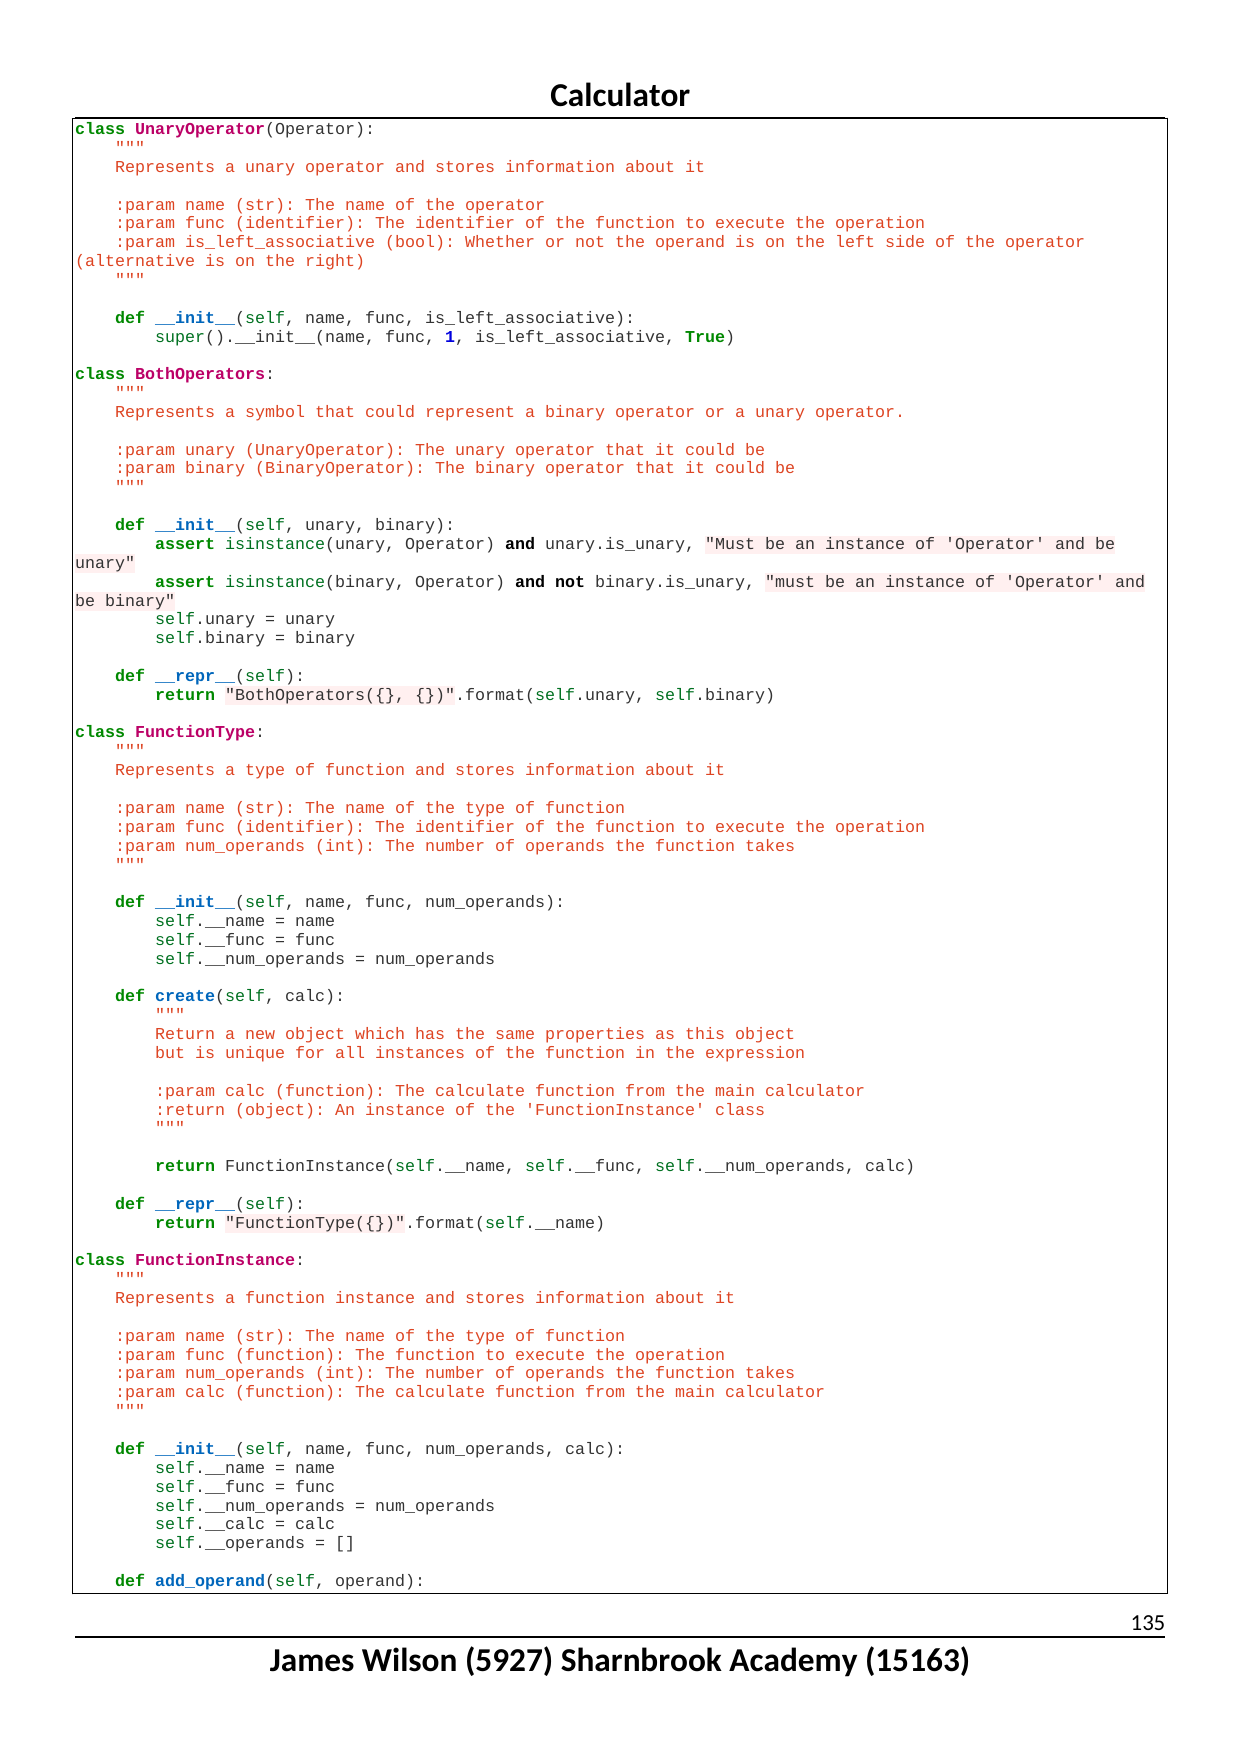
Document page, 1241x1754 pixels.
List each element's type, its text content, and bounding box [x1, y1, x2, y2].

text :param num_operands (int): The number of operands the function takes [75, 837, 1165, 856]
text self.unary = unary [75, 611, 1165, 630]
text def __repr__(self): [75, 667, 1165, 686]
text :param binary (BinaryOperator): The binary operator that it could be [75, 460, 1165, 479]
text def __init__(self, name, func, is_left_associative): [75, 309, 1165, 328]
text :param calc (function): The calculate function from the main calculator [75, 1082, 1165, 1101]
text return "BothOperators({}, {})".format(self.unary, self.binary) [455, 686, 1165, 705]
text super().__init__(name, func, 1, is_left_associative, True) [75, 328, 1165, 347]
text self.__num_operands = num_operands [75, 950, 1165, 969]
text Represents a function instance and stores information about it [75, 1290, 1165, 1308]
text """ [75, 1271, 1165, 1290]
text def __init__(self, name, func, num_operands, calc): [75, 1441, 1165, 1459]
text :param num_operands (int): The number of operands the function takes [75, 1365, 1165, 1384]
text Represents a type of function and stores information about it [75, 762, 1165, 781]
text self.__operands = [] [75, 1535, 1165, 1554]
text """ [75, 1403, 1165, 1422]
text Return a new object which has the same properties as this object [75, 1026, 1165, 1044]
text class FunctionInstance: [75, 1252, 1165, 1271]
text """ [75, 1120, 1165, 1139]
text :param calc (function): The calculate function from the main calculator [75, 1384, 1165, 1403]
text Represents a symbol that could represent a binary operator or a unary operator. [75, 403, 1165, 422]
text class BothOperators: [75, 366, 1165, 385]
text def __init__(self, name, func, num_operands): [75, 894, 1165, 913]
text :param func (identifier): The identifier of the function to execute the operation [75, 818, 1165, 837]
text self.__func = func [75, 1478, 1165, 1497]
text :param func (identifier): The identifier of the function to execute the operation [75, 215, 1165, 234]
text def __init__(self, unary, binary): [75, 517, 1165, 536]
text :return (object): An instance of the 'FunctionInstance' class [75, 1101, 1165, 1120]
text assert isinstance(unary, Operator) and unary.is_unary, "Must be an instance of 'Operator' and be unary" [75, 536, 1165, 573]
text self.__name = name [75, 913, 1165, 931]
text return FunctionInstance(self.__name, self.__func, self.__num_operands, calc) [75, 1158, 1165, 1177]
text self.binary = binary [75, 630, 1165, 649]
text :param func (function): The function to execute the operation [75, 1346, 1165, 1365]
text """ [75, 385, 1165, 403]
text def __repr__(self): [75, 1195, 1165, 1214]
text :param name (str): The name of the operator [75, 196, 1165, 215]
text """ [75, 139, 1165, 158]
text self.__name = name [75, 1459, 1165, 1478]
text class UnaryOperator(Operator): [73, 119, 1167, 139]
text return "FunctionType({})".format(self.__name) [75, 1214, 225, 1233]
text def add_operand(self, operand): [73, 1569, 1167, 1593]
text :param is_left_associative (bool): Whether or not the operand is on the left side of the operator (alternative is on the right) [75, 234, 1165, 272]
text self.__num_operands = num_operands [75, 1497, 1165, 1516]
text """ [75, 743, 1165, 762]
text """ [75, 272, 1165, 290]
text assert isinstance(binary, Operator) and not binary.is_unary, "must be an instance of 'Operator' and be binary" [75, 573, 1165, 611]
text def create(self, calc): [75, 988, 1165, 1007]
text class FunctionType: [75, 724, 1165, 743]
text self.__func = func [75, 931, 1165, 950]
text return "FunctionType({})".format(self.__name) [405, 1214, 1165, 1233]
text """ [75, 479, 1165, 498]
text :param name (str): The name of the type of function [75, 799, 1165, 818]
text :param name (str): The name of the type of function [75, 1327, 1165, 1346]
text :param unary (UnaryOperator): The unary operator that it could be [75, 441, 1165, 460]
text Represents a unary operator and stores information about it [75, 158, 1165, 177]
text """ [75, 856, 1165, 875]
text self.__calc = calc [75, 1516, 1165, 1535]
text but is unique for all instances of the function in the expression [75, 1044, 1165, 1063]
text """ [75, 1007, 1165, 1026]
